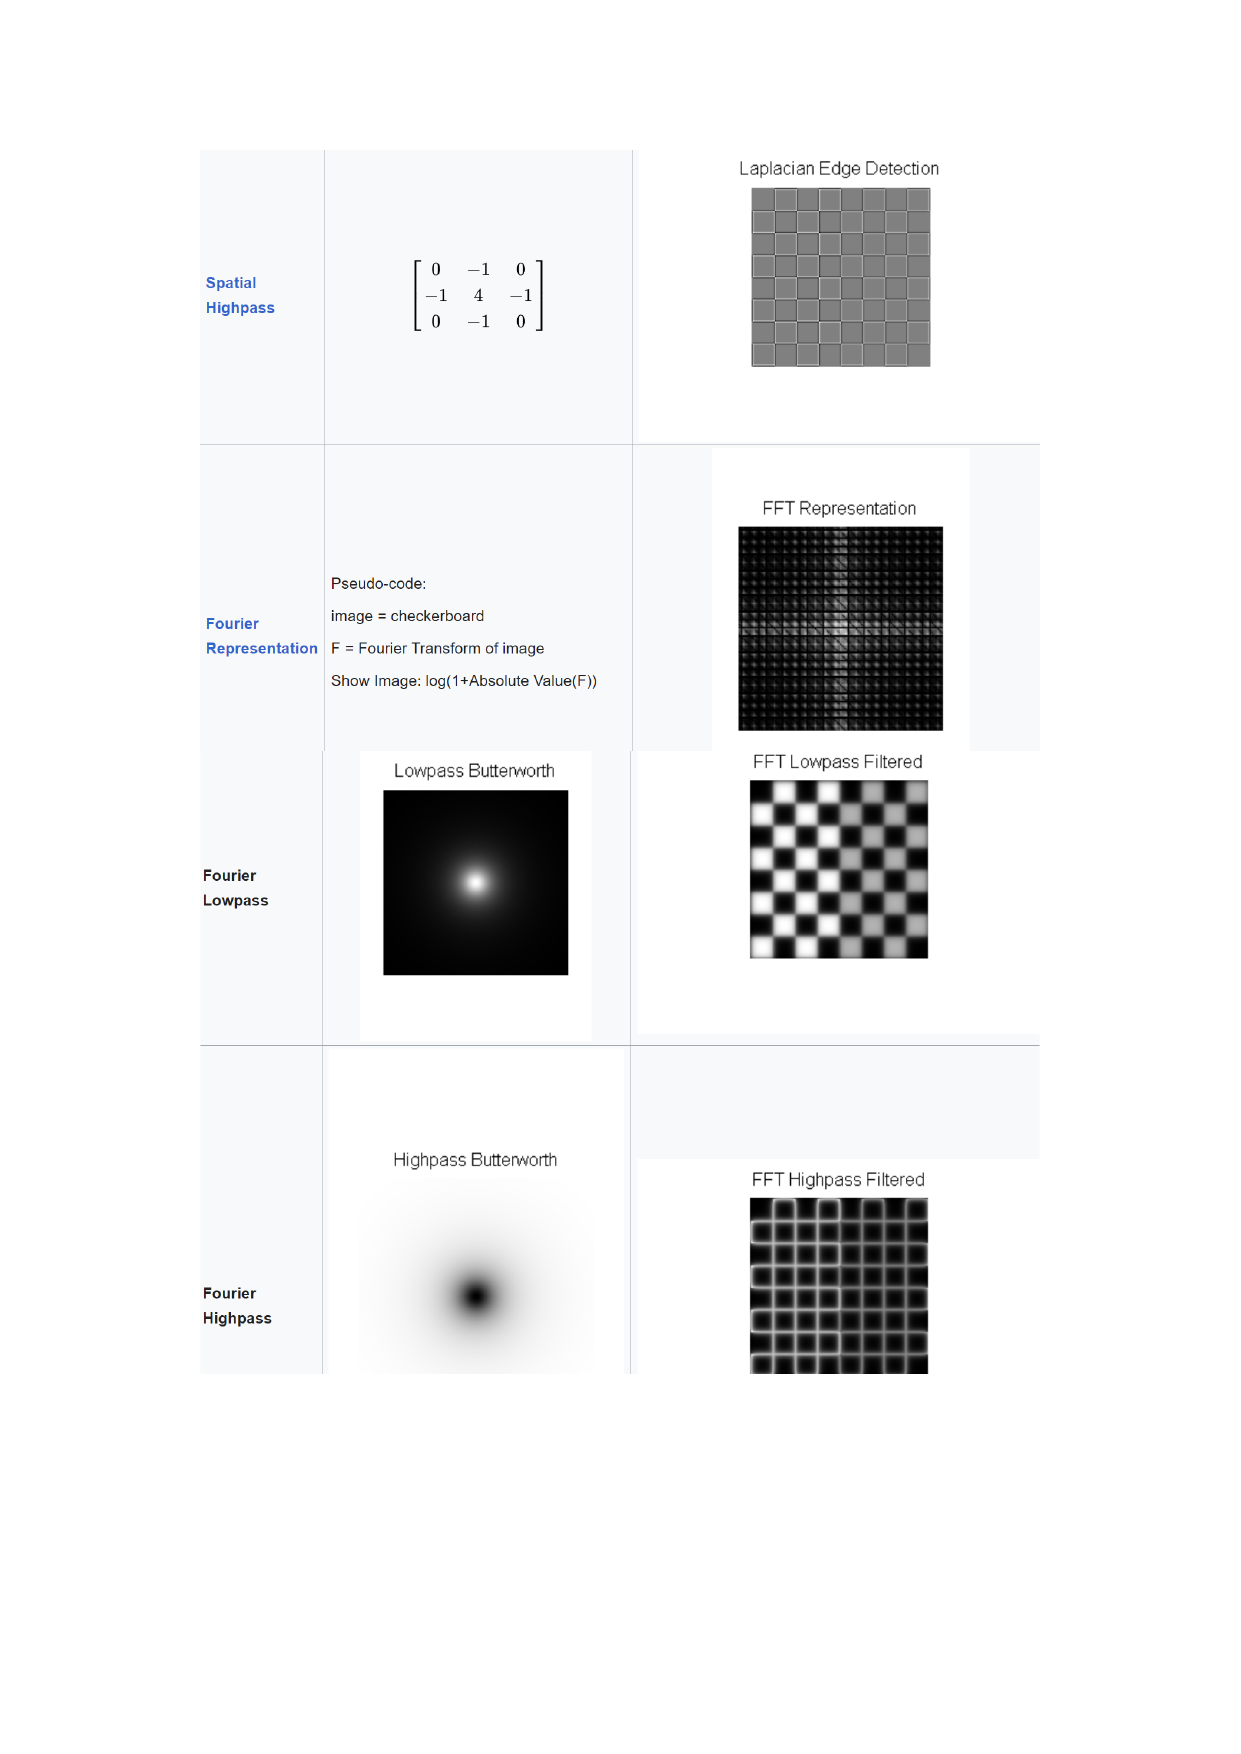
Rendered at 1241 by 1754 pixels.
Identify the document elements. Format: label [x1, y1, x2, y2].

picture [200, 150, 1040, 1374]
